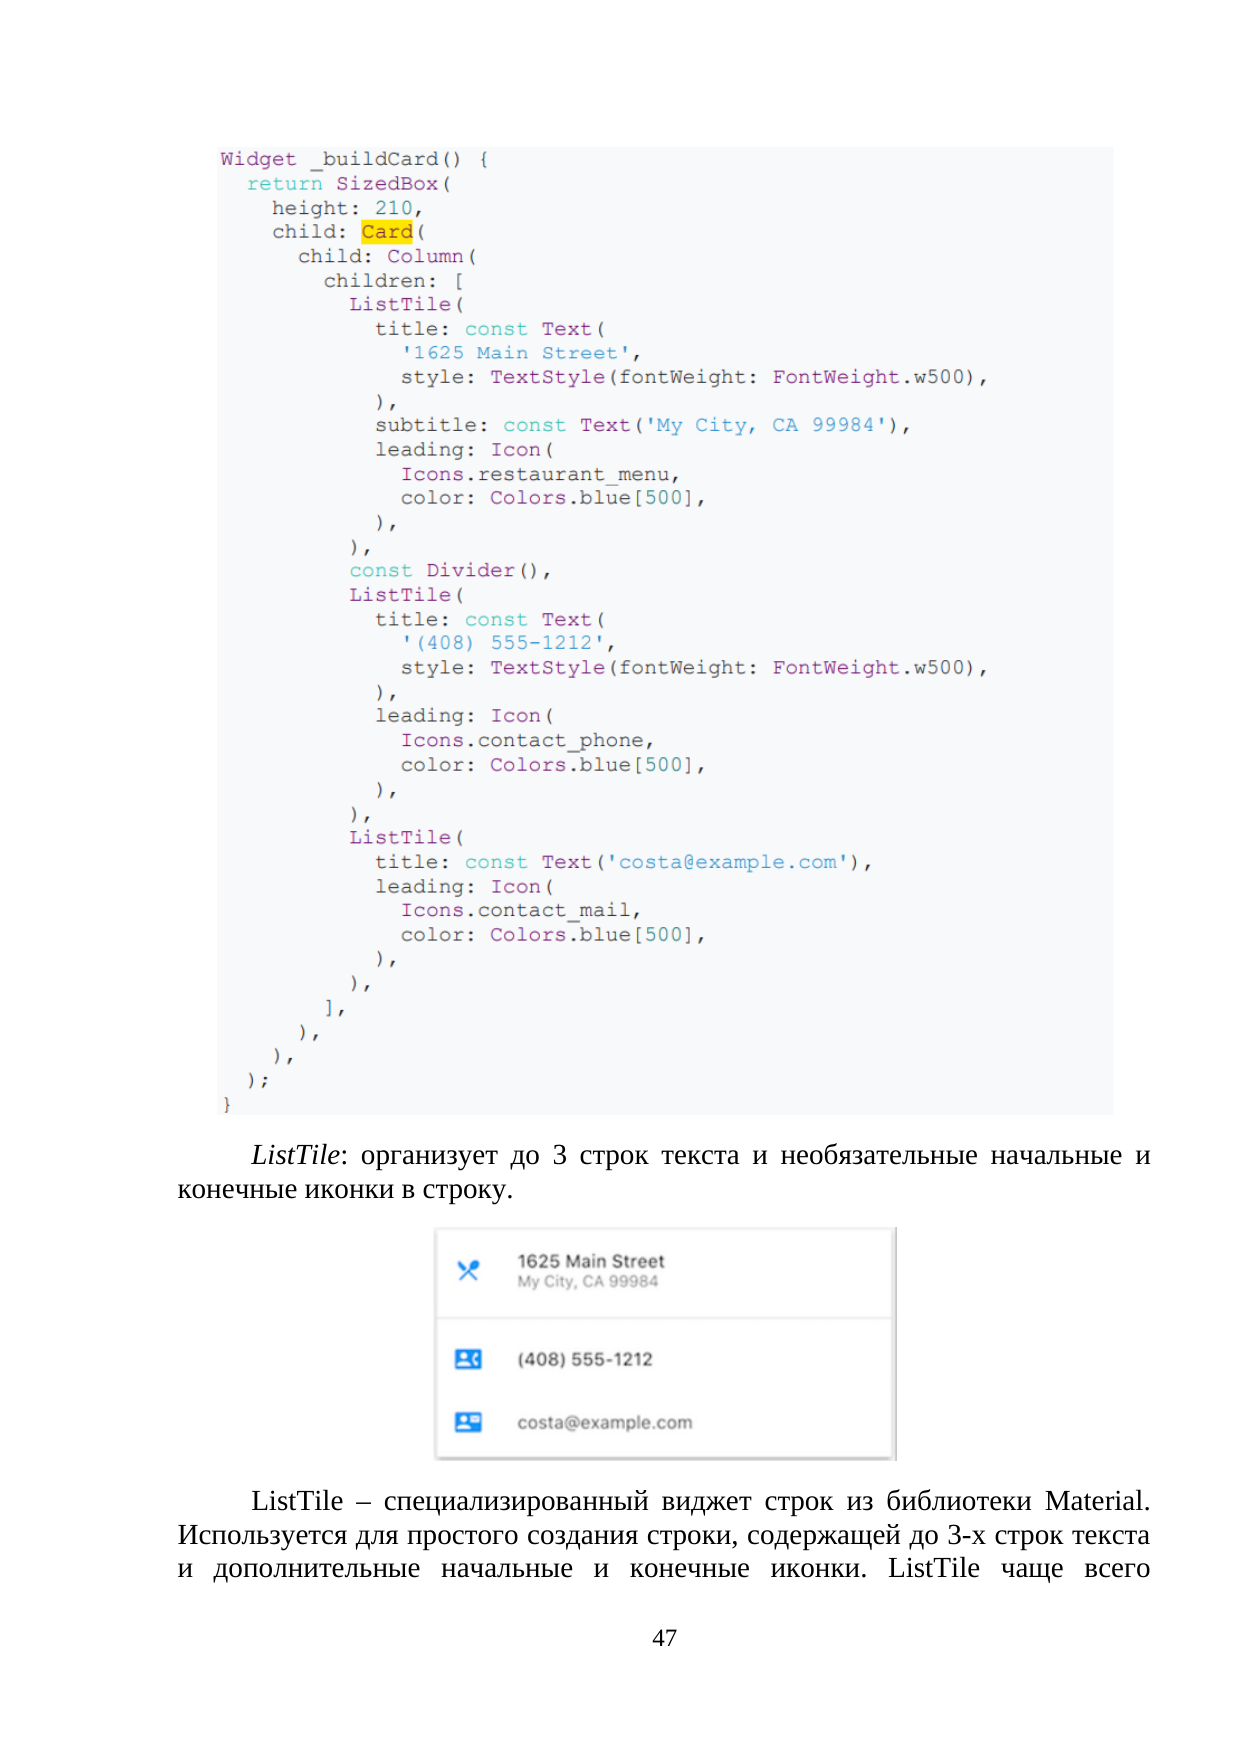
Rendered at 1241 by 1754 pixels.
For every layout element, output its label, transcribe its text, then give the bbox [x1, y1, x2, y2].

text ListTile: организует до 3 строк текста и необязательные начальные и конечные иконки в строку. [177, 1137, 1152, 1204]
picture [431, 1227, 898, 1461]
picture [215, 146, 1114, 1115]
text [177, 1483, 1152, 1584]
